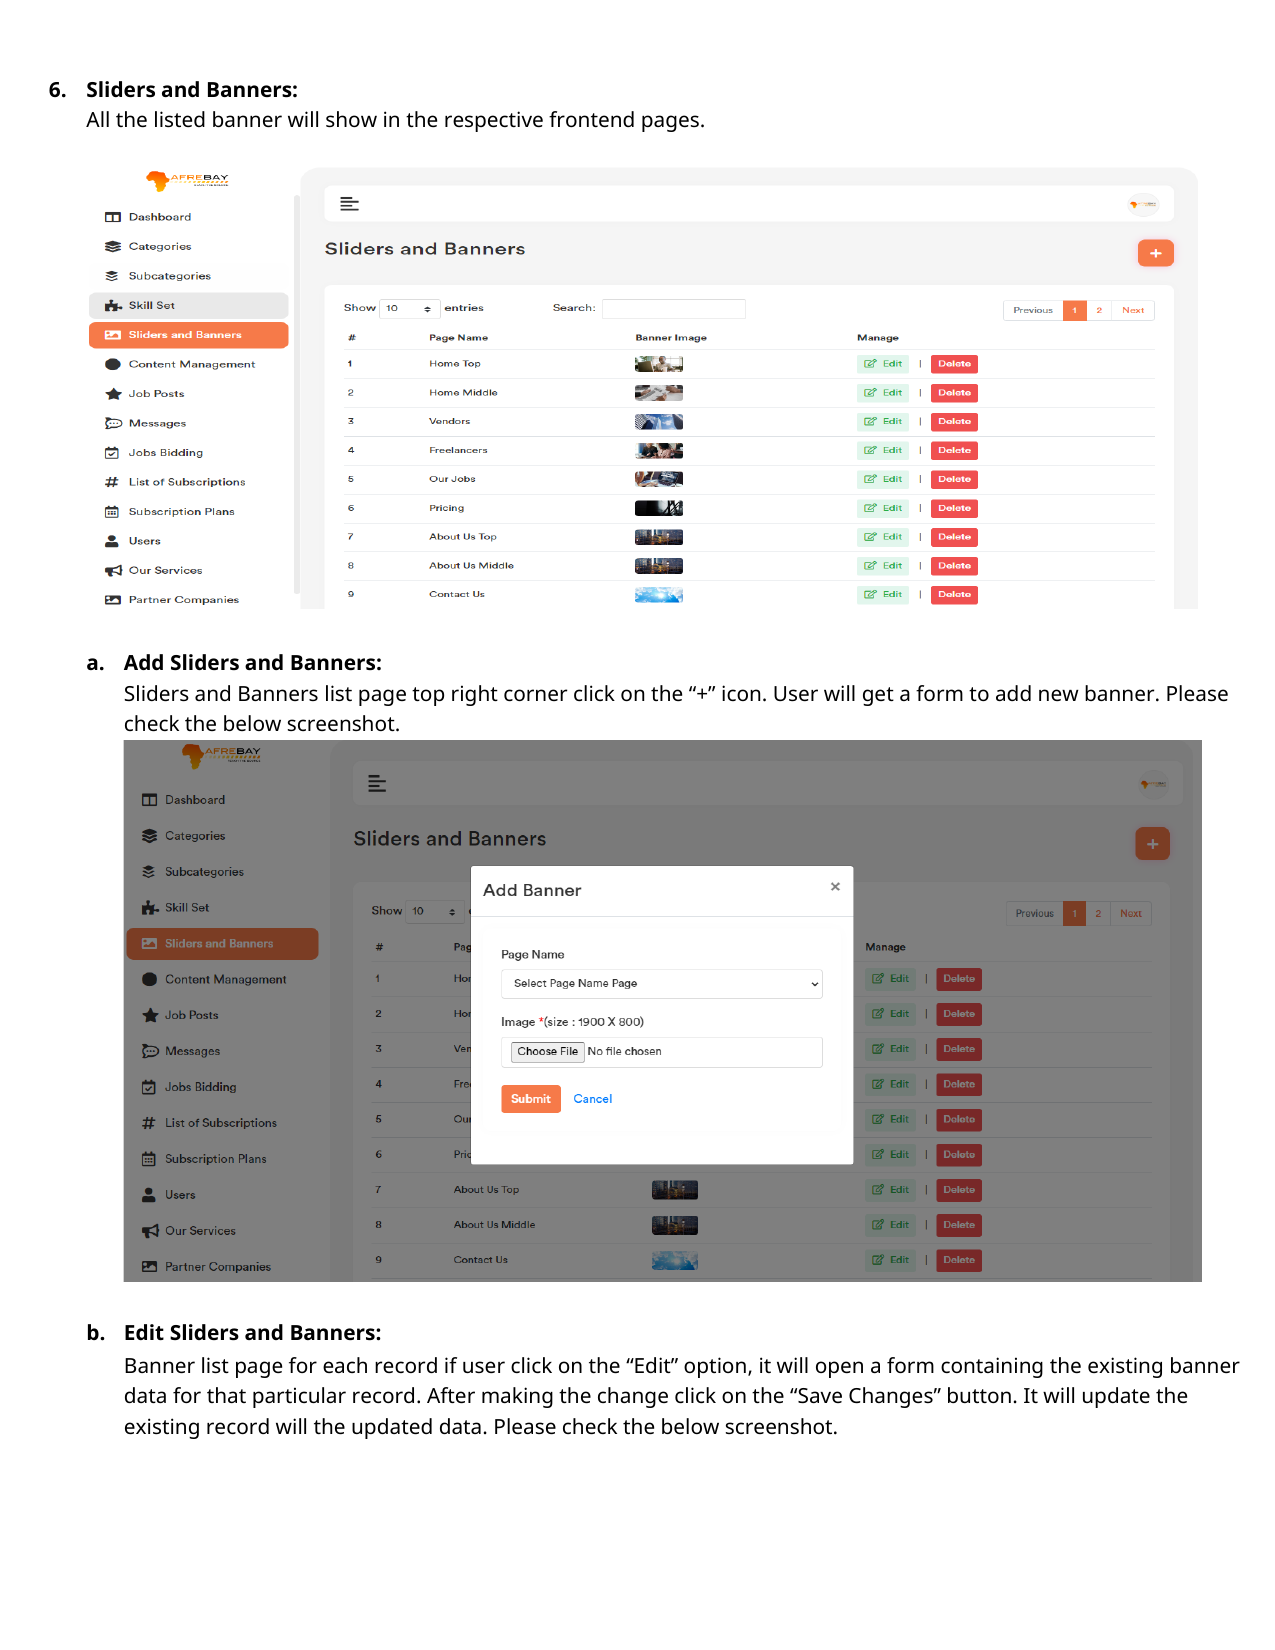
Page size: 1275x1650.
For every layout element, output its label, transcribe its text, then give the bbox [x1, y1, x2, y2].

picture [123, 740, 1202, 1282]
list Banner list page for each record if user click on the “Edit” option, it will open a form containing the existing banner data for that particular record. After making the change click on the “Save Changes” button. It will update the existing record will the updated data. Please check the below screenshot. [124, 1351, 1245, 1440]
list Edit Sliders and Banners: [86, 1314, 1245, 1348]
list All the listed banner will show in the respective frontend pages. [86, 106, 1245, 134]
list Sliders and Banners list page top right corner click on the “+” icon. User will get a form to add new banner. Please check the below screenshot. [124, 679, 1245, 738]
list Sliders and Banners: [49, 75, 1245, 103]
picture [86, 166, 1199, 609]
list Add Sliders and Banners: [86, 648, 1245, 676]
